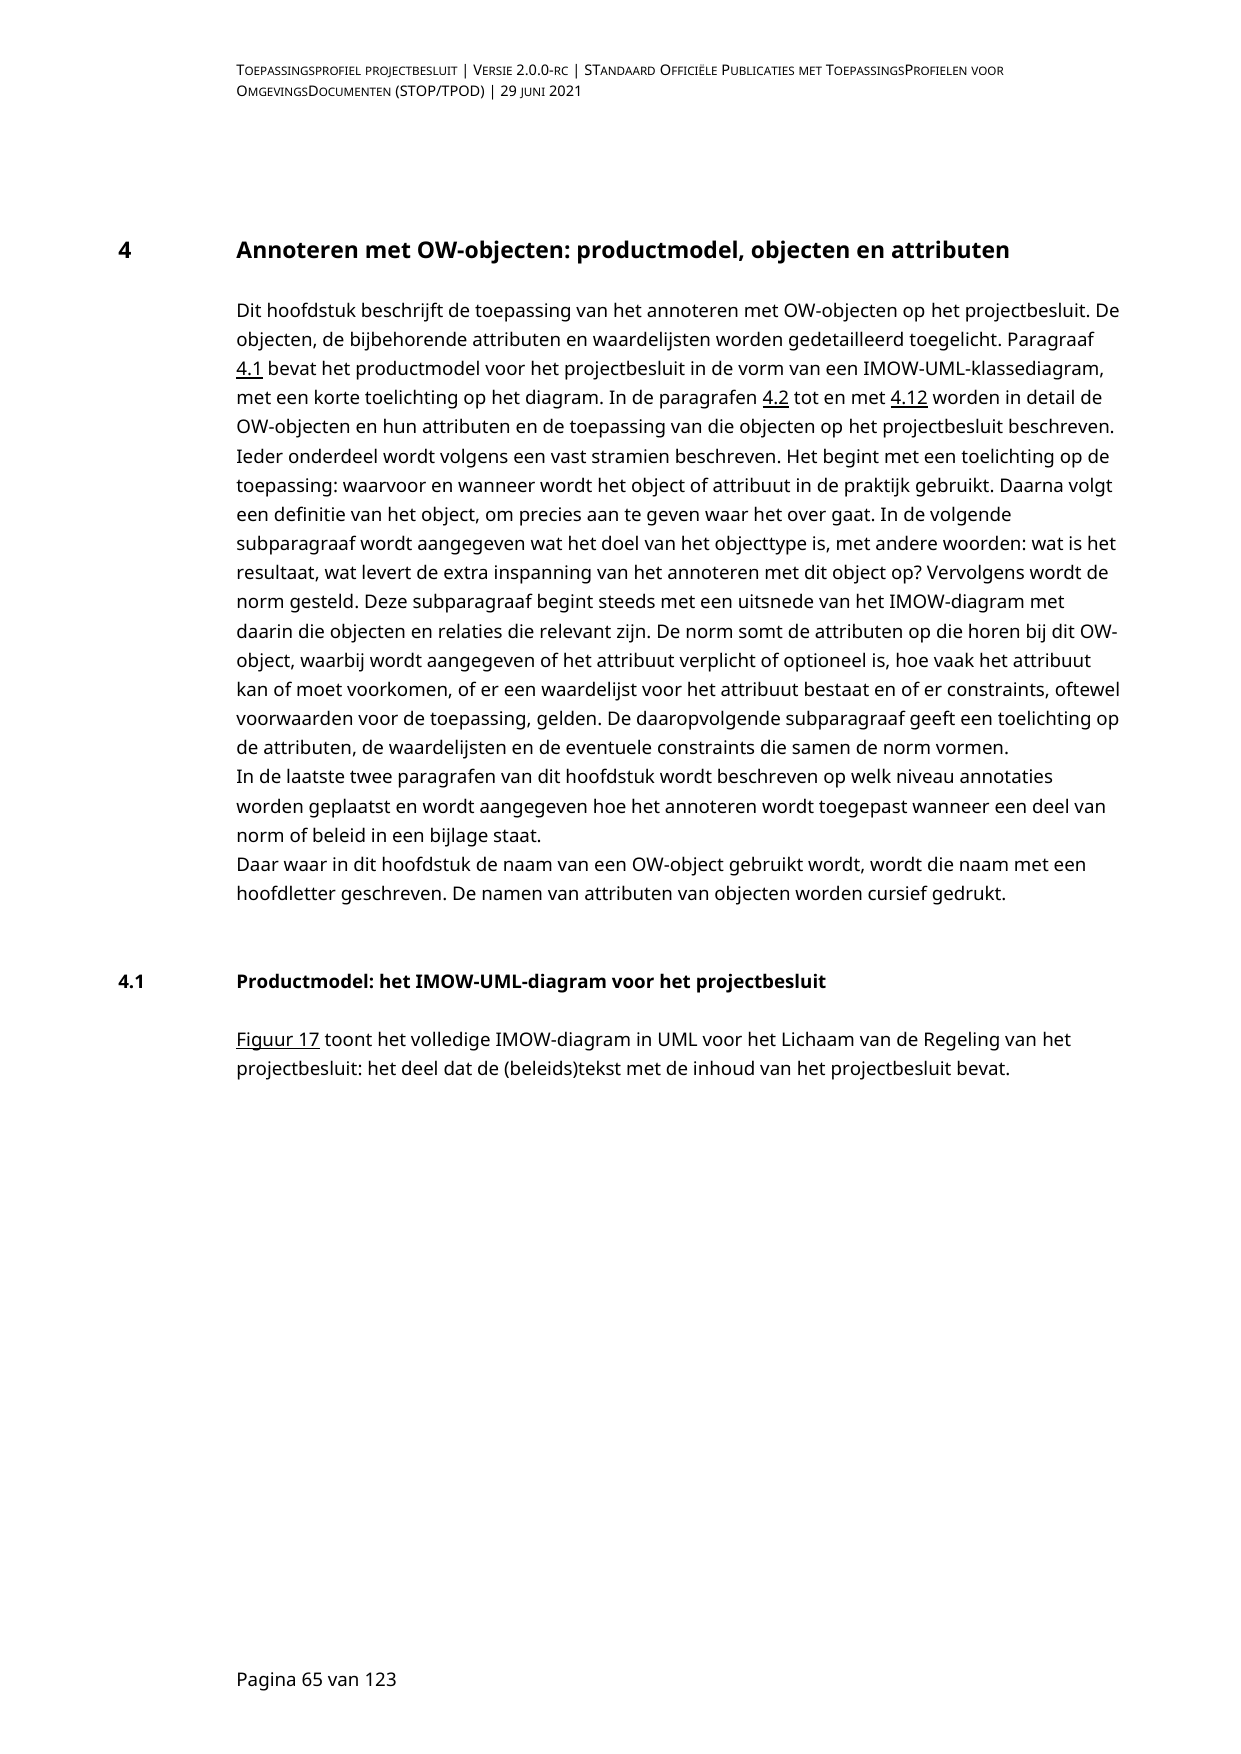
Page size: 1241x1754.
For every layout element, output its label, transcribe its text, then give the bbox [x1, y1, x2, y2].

text Figuur 17 toont het volledige IMOW-diagram in UML voor het Lichaam van de Regeling van het projectbesluit: het deel dat de (beleids)tekst met de inhoud van het projectbesluit bevat. [236, 1023, 1122, 1081]
text In de laatste twee paragrafen van dit hoofdstuk wordt beschreven op welk niveau annotaties worden geplaatst en wordt aangegeven hoe het annoteren wordt toegepast wanneer een deel van norm of beleid in een bijlage staat. [236, 761, 1122, 848]
subtitle Annoteren met OW-objecten: productmodel, objecten en attributen [118, 236, 1122, 265]
text Daar waar in dit hoofdstuk de naam van een OW-object gebruikt wordt, wordt die naam met een hoofdletter geschreven. De namen van attributen van objecten worden cursief gedrukt. [236, 848, 1122, 906]
subtitle Productmodel: het IMOW-UML-diagram voor het projectbesluit [118, 965, 1122, 994]
text Dit hoofdstuk beschrijft de toepassing van het annoteren met OW-objecten op het projectbesluit. De objecten, de bijbehorende attributen en waardelijsten worden gedetailleerd toegelicht. Paragraaf 7.1 bevat het productmodel voor het projectbesluit in de vorm van een IMOW-UML-klassediagram, met een korte toelichting op het diagram. In de paragrafen 7.2 tot en met 7.12 worden in detail de OW-objecten en hun attributen en de toepassing van die objecten op het projectbesluit beschreven. Ieder onderdeel wordt volgens een vast stramien beschreven. Het begint met een toelichting op de toepassing: waarvoor en wanneer wordt het object of attribuut in de praktijk gebruikt. Daarna volgt een definitie van het object, om precies aan te geven waar het over gaat. In de volgende subparagraaf wordt aangegeven wat het doel van het objecttype is, met andere woorden: wat is het resultaat, wat levert de extra inspanning van het annoteren met dit object op? Vervolgens wordt de norm gesteld. Deze subparagraaf begint steeds met een uitsnede van het IMOW-diagram met daarin die objecten en relaties die relevant zijn. De norm somt de attributen op die horen bij dit OW-object, waarbij wordt aangegeven of het attribuut verplicht of optioneel is, hoe vaak het attribuut kan of moet voorkomen, of er een waardelijst voor het attribuut bestaat en of er constraints, oftewel voorwaarden voor de toepassing, gelden. De daaropvolgende subparagraaf geeft een toelichting op de attributen, de waardelijsten en de eventuele constraints die samen de norm vormen. [236, 294, 1122, 761]
